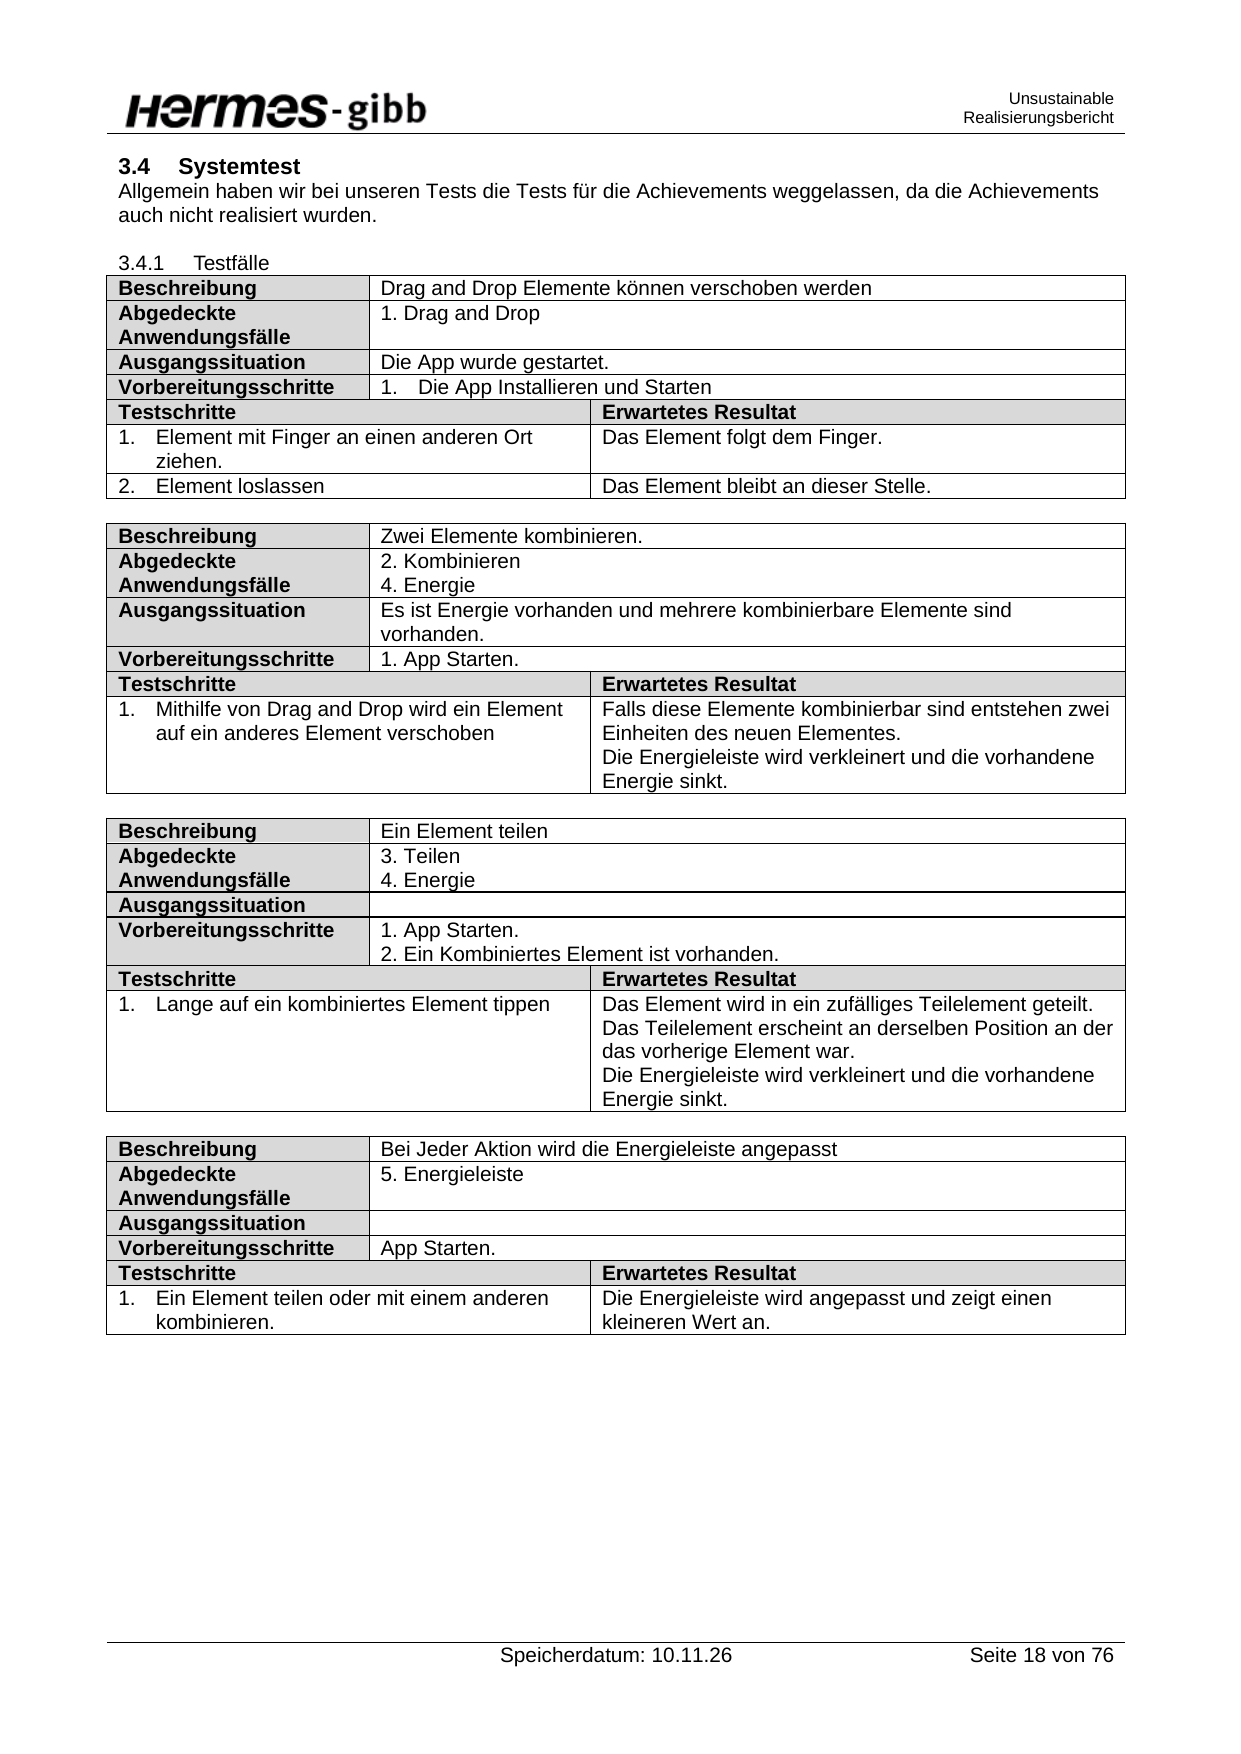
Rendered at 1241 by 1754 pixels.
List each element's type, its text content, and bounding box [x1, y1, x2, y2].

table_cell Abgedeckte Anwendungsfälle [107, 301, 369, 349]
table_cell Erwartetes Resultat [591, 672, 1125, 696]
table_cell Das Element bleibt an dieser Stelle. [591, 474, 1125, 498]
table_cell Lange auf ein kombiniertes Element tippen [107, 991, 590, 1111]
table_header Beschreibung [107, 524, 369, 548]
table_header Beschreibung [107, 1137, 369, 1161]
table_cell Abgedeckte Anwendungsfälle [107, 1162, 369, 1210]
table_cell Vorbereitungsschritte [107, 918, 369, 965]
table_cell Ein Element teilen oder mit einem anderen kombinieren. [107, 1286, 590, 1334]
table_cell Das Element folgt dem Finger. [591, 425, 1125, 473]
table_cell Abgedeckte Anwendungsfälle [107, 549, 369, 597]
table_cell Ausgangssituation [107, 598, 369, 646]
table_cell 2. Kombinieren 4. Energie [370, 549, 1125, 597]
table_cell Abgedeckte Anwendungsfälle [107, 844, 369, 891]
table_cell Testschritte [107, 400, 590, 424]
table_cell Es ist Energie vorhanden und mehrere kombinierbare Elemente sind vorhanden. [370, 598, 1125, 646]
table_cell 1. App Starten. [370, 647, 1125, 671]
table_cell Erwartetes Resultat [591, 1261, 1125, 1285]
table_cell [370, 893, 1125, 916]
table_header Bei Jeder Aktion wird die Energieleiste angepasst [370, 1137, 1125, 1161]
table_cell Ausgangssituation [107, 350, 369, 374]
subtitle Testfälle [118, 251, 1122, 275]
table_header Zwei Elemente kombinieren. [370, 524, 1125, 548]
table_cell Element mit Finger an einen anderen Ort ziehen. [107, 425, 590, 473]
table_header Drag and Drop Elemente können verschoben werden [370, 276, 1125, 300]
table_cell Mithilfe von Drag and Drop wird ein Element auf ein anderes Element verschoben [107, 697, 590, 792]
table_cell Erwartetes Resultat [591, 966, 1125, 990]
table_cell Falls diese Elemente kombinierbar sind entstehen zwei Einheiten des neuen Elementes. Die Energieleiste wird verkleinert und die vorhandene Energie sinkt. [591, 697, 1125, 792]
table_cell Ausgangssituation [107, 1211, 369, 1235]
table_cell Die App wurde gestartet. [370, 350, 1125, 374]
table_cell [370, 1211, 1125, 1235]
table_cell Die App Installieren und Starten [370, 375, 1125, 399]
table_cell 5. Energieleiste [370, 1162, 1125, 1210]
table_cell Ausgangssituation [107, 893, 369, 916]
table_header Beschreibung [107, 819, 369, 842]
text Allgemein haben wir bei unseren Tests die Tests für die Achievements weggelassen, da die Achievements auch nicht realisiert wurden. [118, 179, 1122, 227]
table_cell App Starten. [370, 1236, 1125, 1260]
table_header Ein Element teilen [370, 819, 1125, 842]
table_cell Vorbereitungsschritte [107, 647, 369, 671]
table_cell 3. Teilen 4. Energie [370, 844, 1125, 891]
table_cell Die Energieleiste wird angepasst und zeigt einen kleineren Wert an. [591, 1286, 1125, 1334]
table_cell Testschritte [107, 672, 590, 696]
subtitle Systemtest [118, 153, 1122, 179]
table_cell Vorbereitungsschritte [107, 375, 369, 399]
table_cell Element loslassen [107, 474, 590, 498]
table_cell Vorbereitungsschritte [107, 1236, 369, 1260]
table_cell Erwartetes Resultat [591, 400, 1125, 424]
table_cell Testschritte [107, 966, 590, 990]
table_header Beschreibung [107, 276, 369, 300]
table_cell 1. App Starten. 2. Ein Kombiniertes Element ist vorhanden. [370, 918, 1125, 965]
table_cell Testschritte [107, 1261, 590, 1285]
table_cell 1. Drag and Drop [370, 301, 1125, 349]
table_cell Das Element wird in ein zufälliges Teilelement geteilt. Das Teilelement erscheint an derselben Position an der das vorherige Element war. Die Energieleiste wird verkleinert und die vorhandene Energie sinkt. [591, 991, 1125, 1111]
